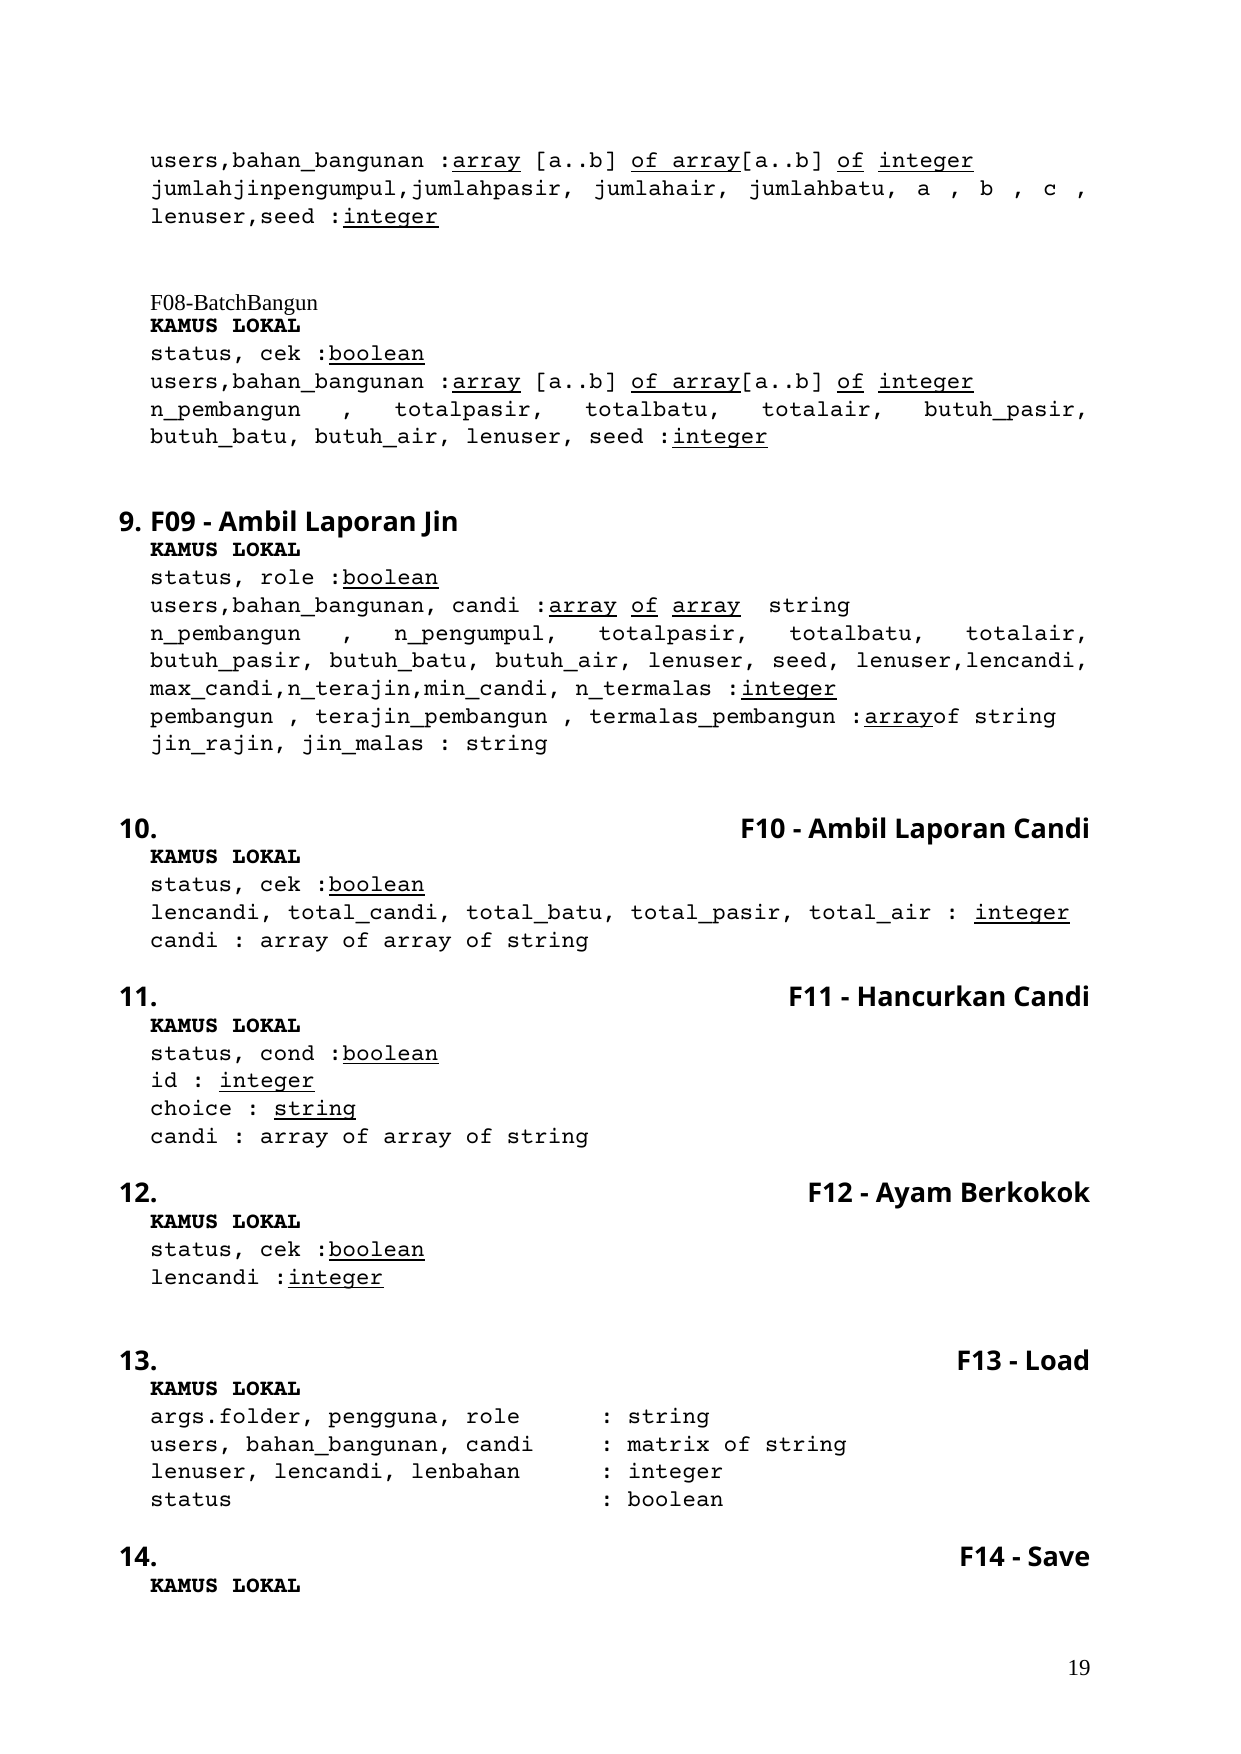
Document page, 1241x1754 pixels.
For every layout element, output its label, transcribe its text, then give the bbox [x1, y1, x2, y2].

text n_pembangun , totalpasir, totalbatu, totalair, butuh_pasir, butuh_batu, butuh_air, lenuser, seed :integer [150, 398, 1090, 451]
text status, cond :boolean [150, 1042, 1090, 1068]
text users,bahan_bangunan :array [a..b] of array[a..b] of integer [150, 370, 1090, 396]
text candi : array of array of string [150, 929, 1090, 955]
text id : integer [150, 1070, 1090, 1096]
text status, cek :boolean [150, 874, 1090, 899]
text KAMUS LOKAL [150, 539, 1090, 564]
subtitle F11 - Hancurkan Candi [119, 978, 1090, 1014]
subtitle F09 - Ambil Laporan Jin [119, 502, 1090, 539]
text lencandi, total_candi, total_batu, total_pasir, total_air : integer [150, 901, 1090, 927]
text jin_rajin, jin_malas : string [150, 733, 1090, 758]
text users,bahan_bangunan :array [a..b] of array[a..b] of integer [150, 150, 1090, 176]
text KAMUS LOKAL [150, 1211, 1090, 1236]
subtitle F12 - Ayam Berkokok [119, 1174, 1090, 1211]
text KAMUS LOKAL [150, 1014, 1090, 1040]
text KAMUS LOKAL [150, 1574, 1090, 1600]
text choice : string [150, 1098, 1090, 1123]
text status, cek :boolean [150, 343, 1090, 368]
subtitle F14 - Save [119, 1537, 1090, 1574]
text users,bahan_bangunan, candi :array of array string [150, 594, 1090, 620]
subtitle F13 - Load [119, 1341, 1090, 1378]
text n_pembangun , n_pengumpul, totalpasir, totalbatu, totalair, butuh_pasir, butuh_batu, butuh_air, lenuser, seed, lenuser,lencandi, max_candi,n_terajin,min_candi, n_termalas :integer [150, 622, 1090, 703]
text KAMUS LOKAL [150, 315, 1090, 341]
text status : boolean [150, 1489, 1090, 1514]
text lenuser, lencandi, lenbahan : integer [150, 1461, 1090, 1487]
text F08-BatchBangun [150, 288, 1090, 315]
text args.folder, pengguna, role : string [150, 1406, 1090, 1431]
text KAMUS LOKAL [150, 1378, 1090, 1404]
subtitle F10 - Ambil Laporan Candi [119, 809, 1090, 846]
text status, cek :boolean [150, 1238, 1090, 1264]
text users, bahan_bangunan, candi : matrix of string [150, 1433, 1090, 1459]
text pembangun , terajin_pembangun , termalas_pembangun :arrayof string [150, 705, 1090, 731]
text lencandi :integer [150, 1266, 1090, 1292]
text status, role :boolean [150, 567, 1090, 592]
text KAMUS LOKAL [150, 846, 1090, 872]
text candi : array of array of string [150, 1125, 1090, 1151]
text jumlahjinpengumpul,jumlahpasir, jumlahair, jumlahbatu, a , b , c , lenuser,seed :integer [150, 178, 1090, 231]
